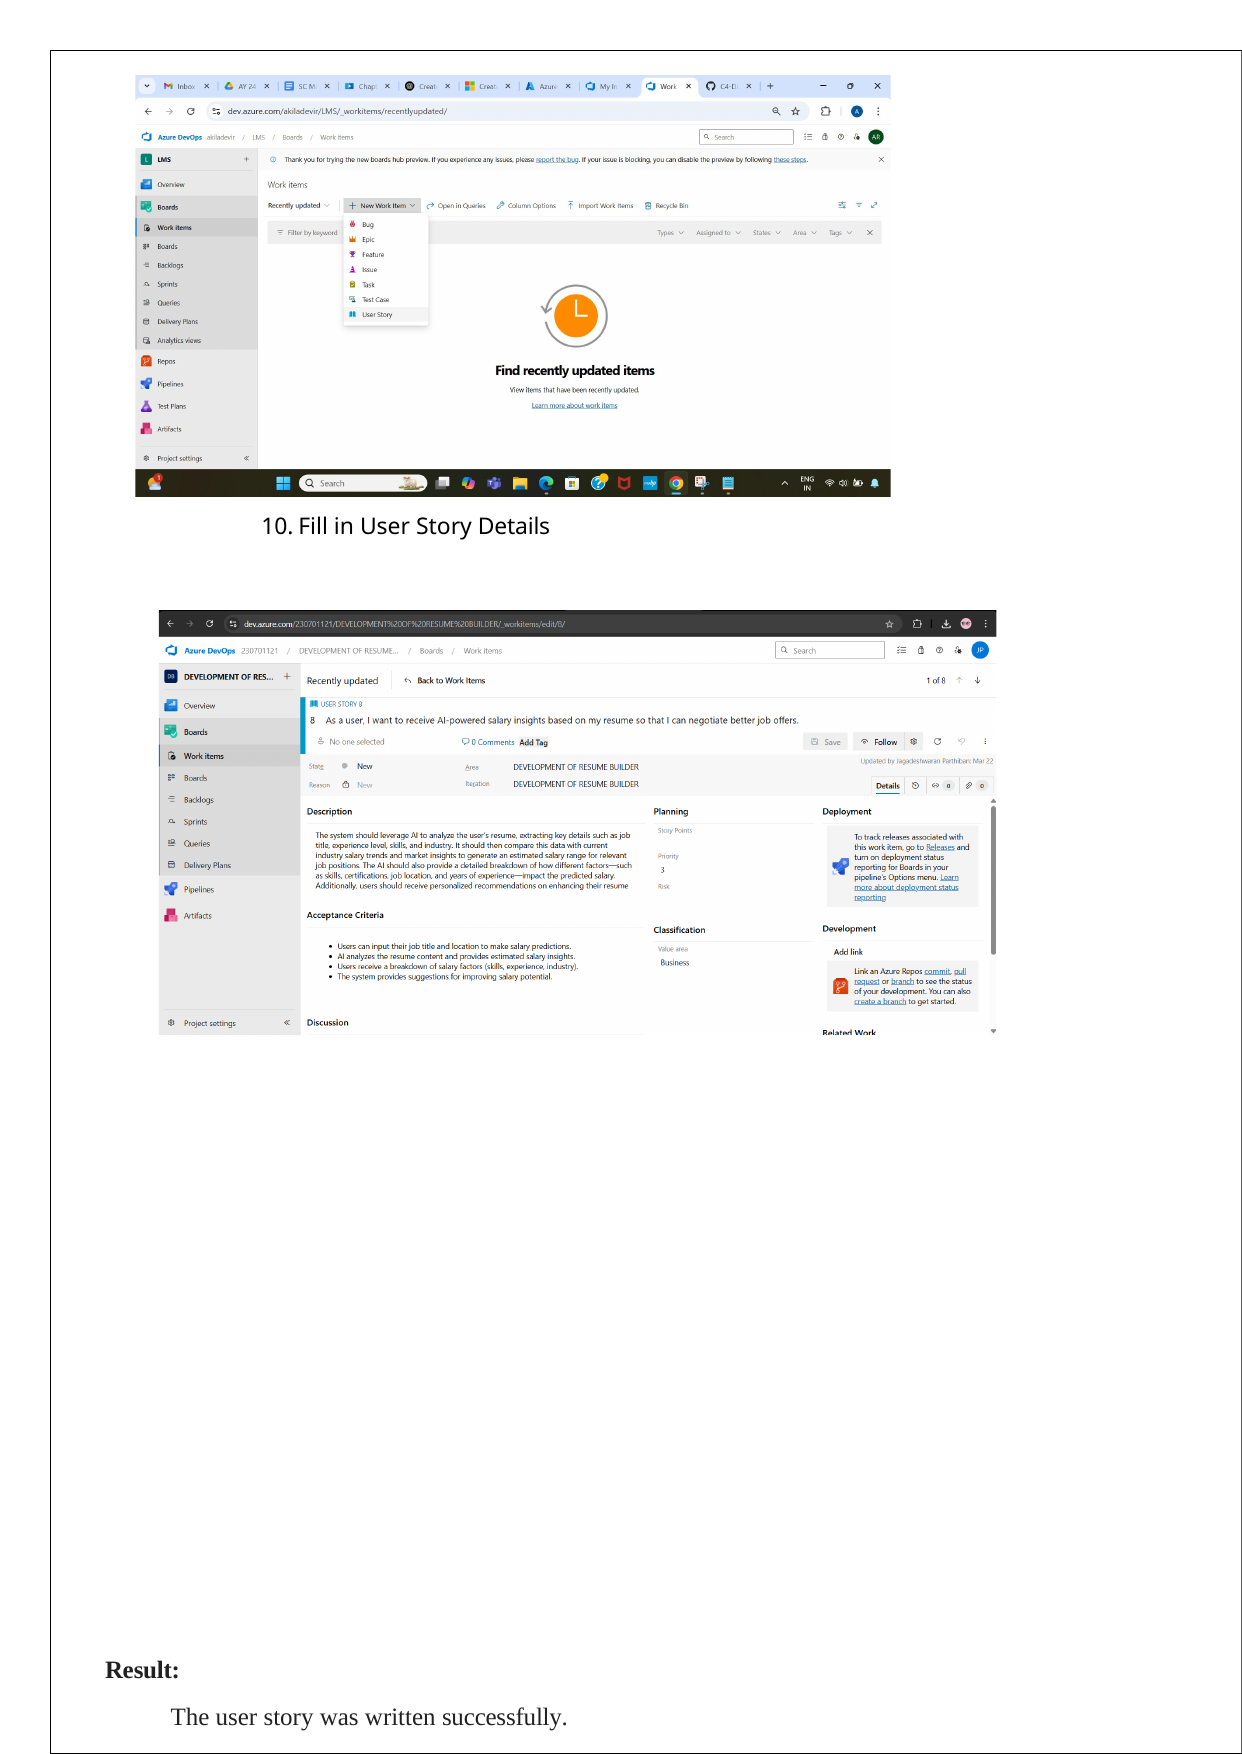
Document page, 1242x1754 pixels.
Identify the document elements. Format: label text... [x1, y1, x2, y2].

text The user story was written successfully. [170, 1702, 1241, 1731]
list Fill in User Story Details [261, 509, 1241, 541]
picture [158, 610, 997, 1035]
subtitle Result: [105, 1655, 1241, 1684]
picture [135, 75, 891, 497]
